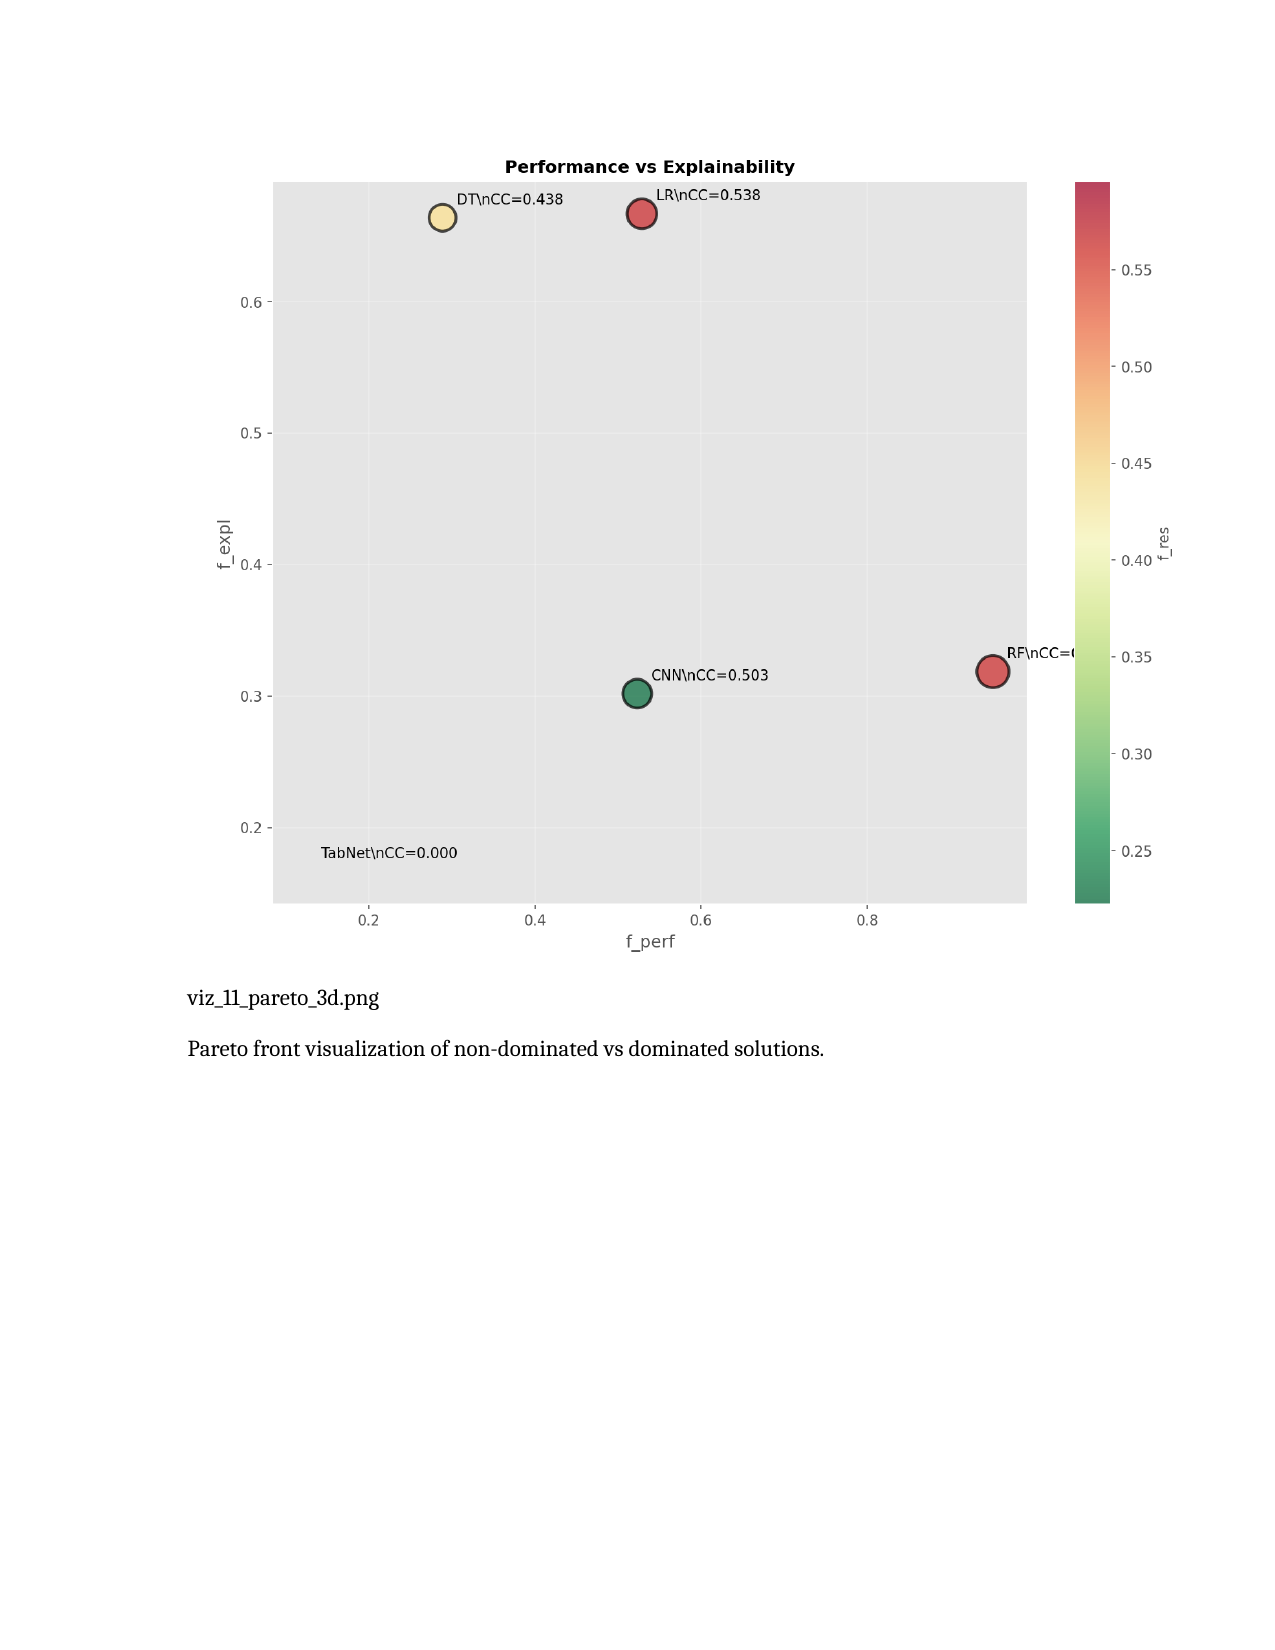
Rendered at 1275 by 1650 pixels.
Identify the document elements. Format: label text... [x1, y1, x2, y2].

picture [206, 150, 1182, 961]
text viz_11_pareto_3d.png [187, 985, 1087, 1011]
text Pareto front visualization of non-dominated vs dominated solutions. [187, 1036, 1087, 1062]
